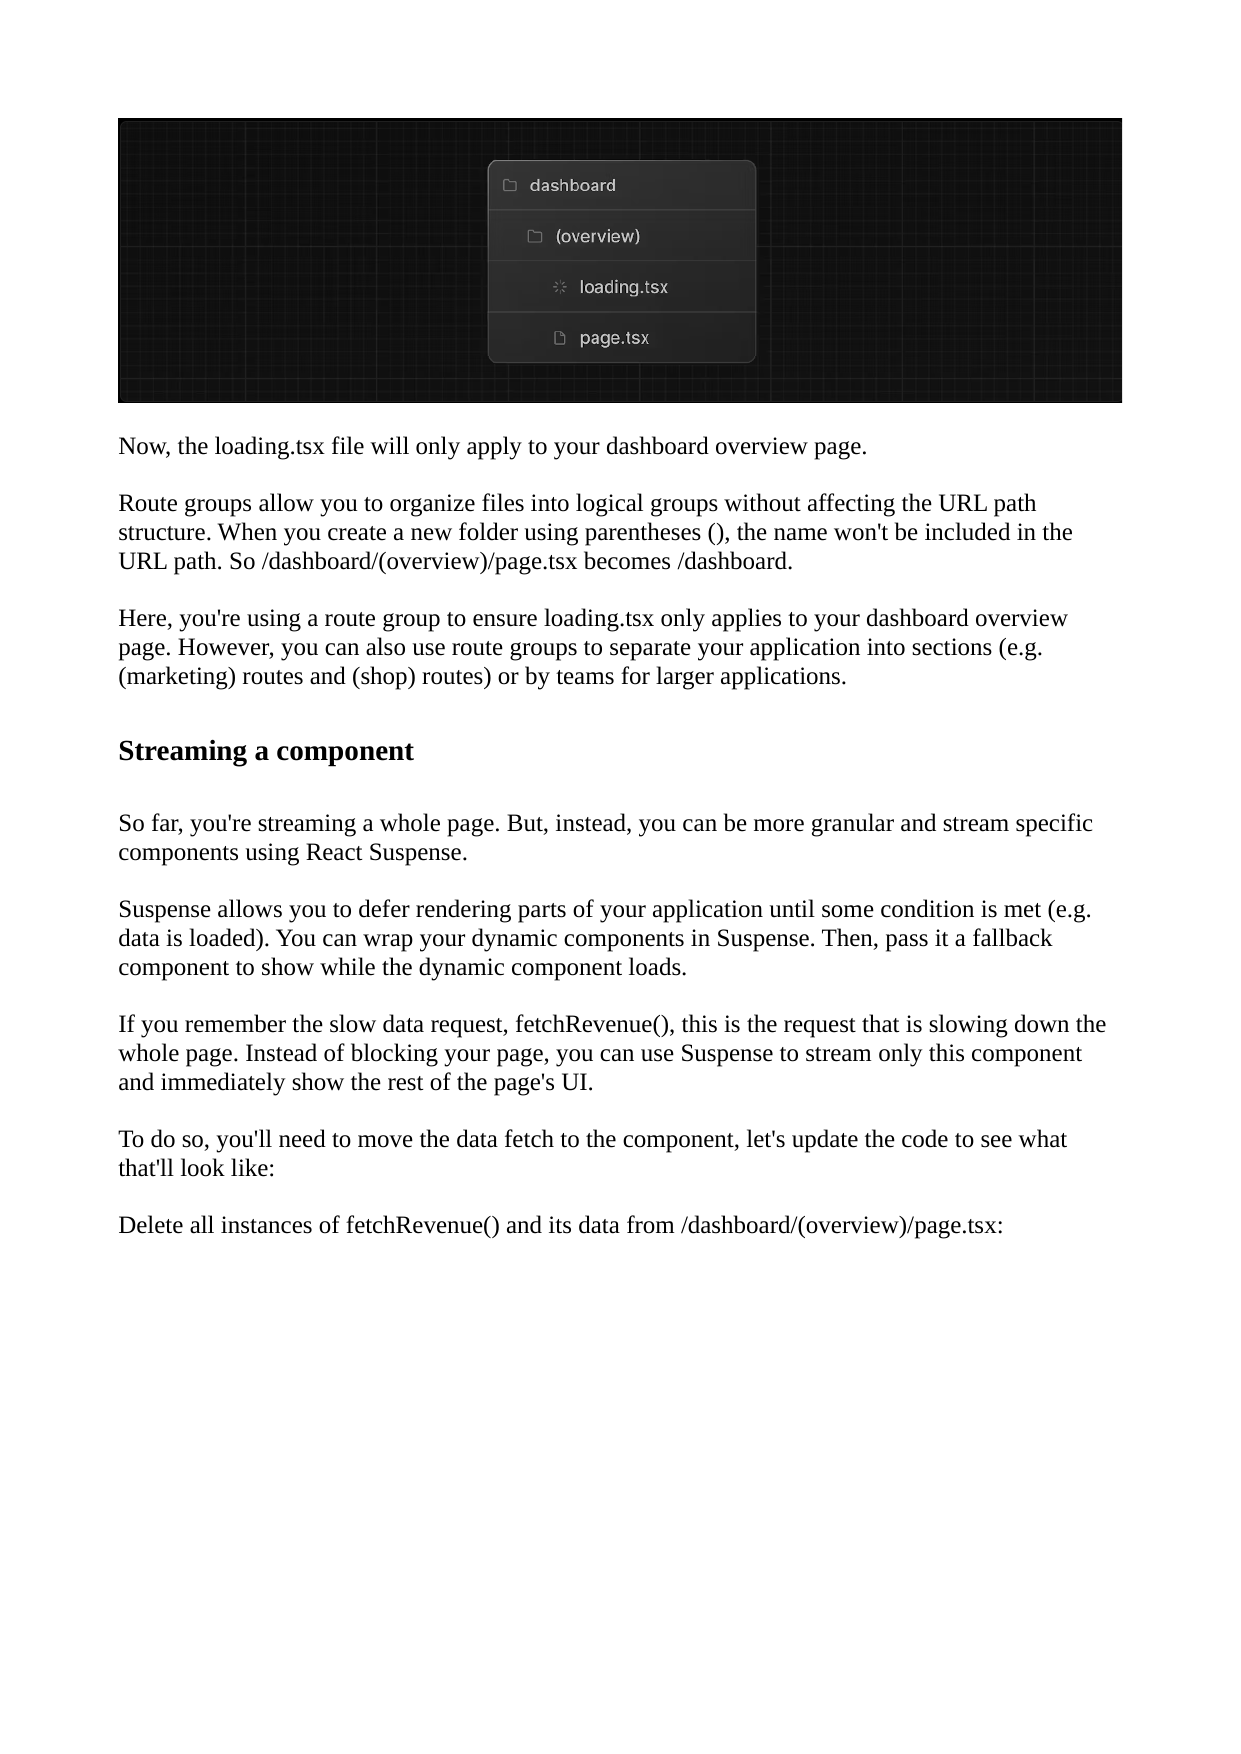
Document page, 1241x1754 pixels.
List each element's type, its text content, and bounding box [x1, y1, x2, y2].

text Route groups allow you to organize files into logical groups without affecting the URL path structure. When you create a new folder using parentheses (), the name won't be included in the URL path. So /dashboard/(overview)/page.tsx becomes /dashboard. [118, 488, 1122, 575]
text Suspense allows you to defer rendering parts of your application until some condition is met (e.g. data is loaded). You can wrap your dynamic components in Suspense. Then, pass it a fallback component to show while the dynamic component loads. [118, 894, 1122, 980]
text Here, you're using a route group to ensure loading.tsx only applies to your dashboard overview page. However, you can also use route groups to separate your application into sections (e.g. (marketing) routes and (shop) routes) or by teams for larger applications. [118, 603, 1122, 690]
text To do so, you'll need to move the data fetch to the component, let's update the code to see what that'll look like: [118, 1124, 1122, 1182]
text Delete all instances of fetchRevenue() and its data from /dashboard/(overview)/page.tsx: [118, 1210, 1122, 1239]
text Now, the loading.tsx file will only apply to your dashboard overview page. [118, 431, 1122, 460]
text So far, you're streaming a whole page. But, instead, you can be more granular and stream specific components using React Suspense. [118, 808, 1122, 865]
subtitle Streaming a component [118, 733, 1122, 767]
text If you remember the slow data request, fetchRevenue(), this is the request that is slowing down the whole page. Instead of blocking your page, you can use Suspense to stream only this component and immediately show the rest of the page's UI. [118, 1009, 1122, 1095]
picture [118, 118, 1123, 403]
